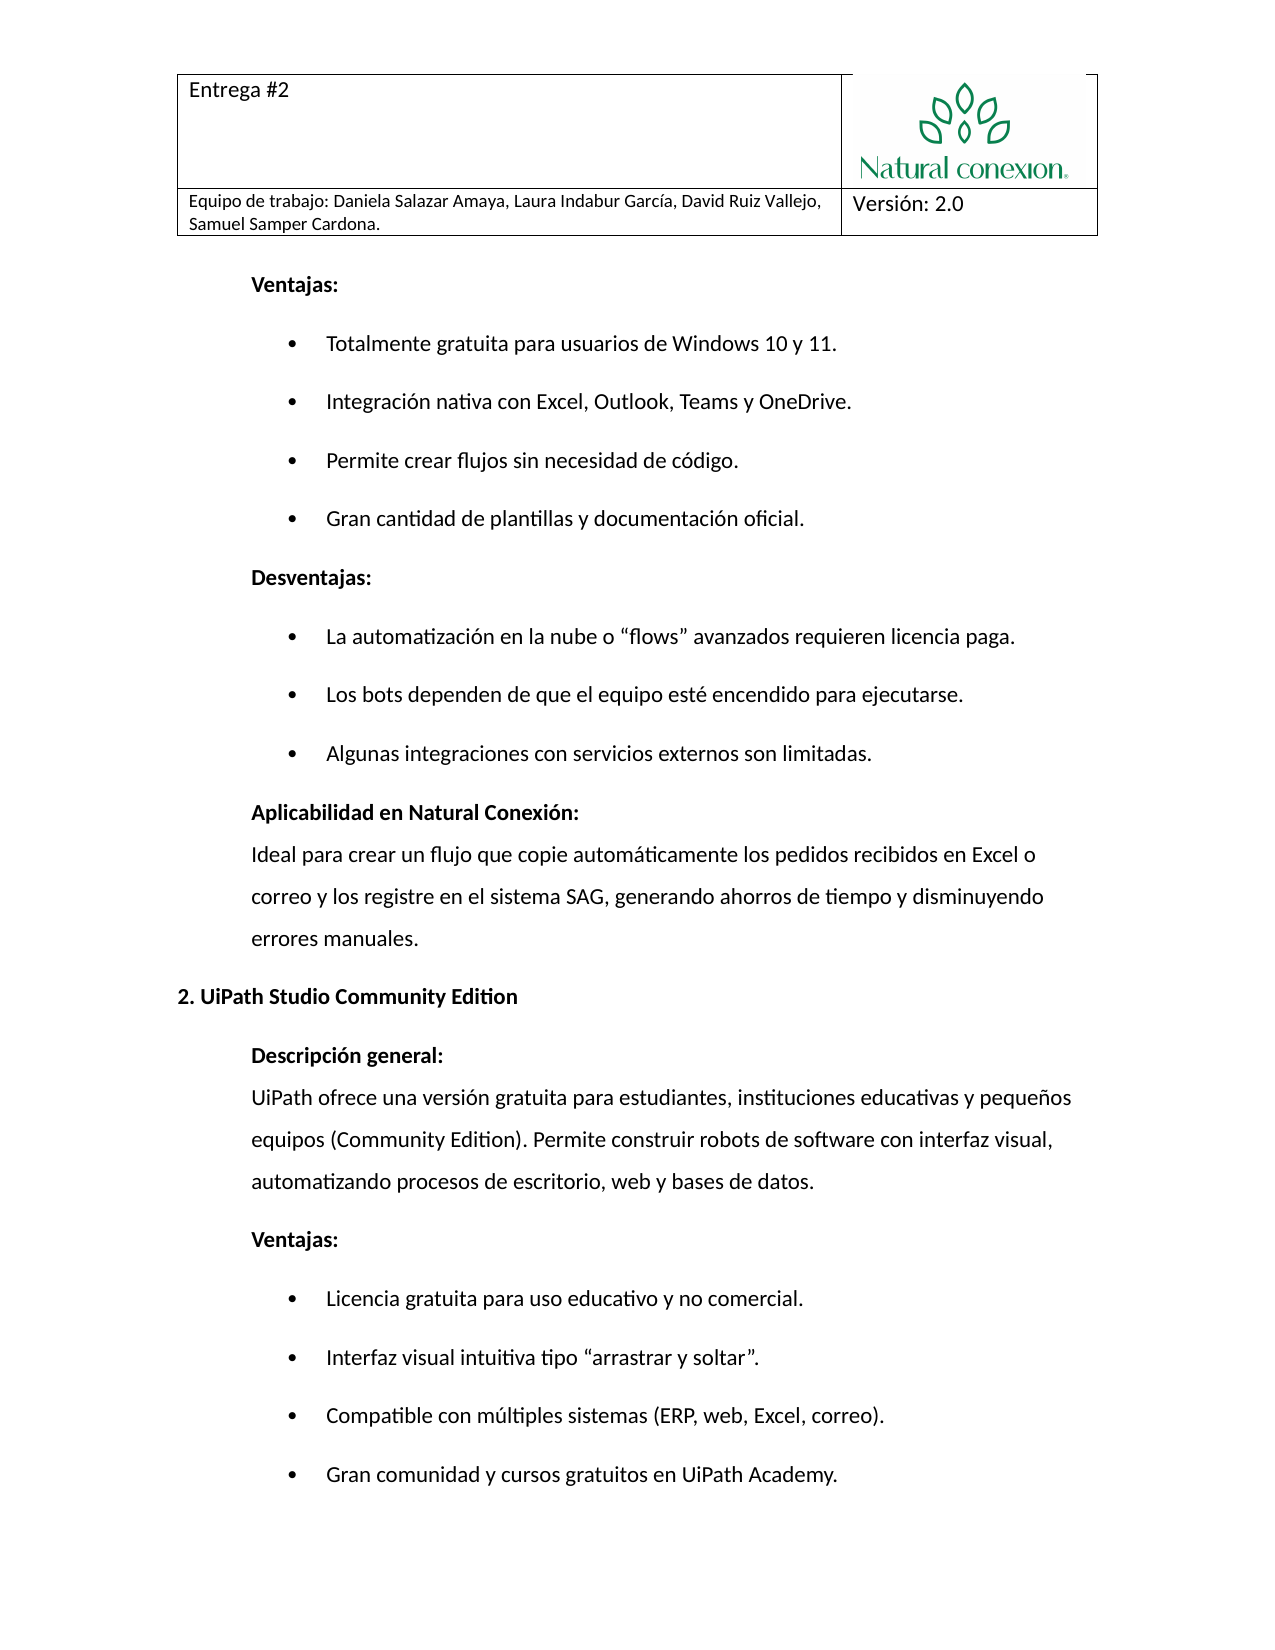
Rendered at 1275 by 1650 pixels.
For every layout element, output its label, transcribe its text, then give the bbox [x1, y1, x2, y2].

list Los bots dependen de que el equipo esté encendido para ejecutarse. [288, 681, 1098, 708]
list Integración nativa con Excel, Outlook, Teams y OneDrive. [288, 387, 1098, 415]
list Permite crear flujos sin necesidad de código. [288, 446, 1098, 474]
text 2. UiPath Studio Community Edition [177, 982, 1098, 1010]
list Interfaz visual intuitiva tipo “arrastrar y soltar”. [288, 1343, 1098, 1371]
text Descripción general: UiPath ofrece una versión gratuita para estudiantes, instituciones educativas y pequeños equipos (Community Edition). Permite construir robots de software con interfaz visual, automatizando procesos de escritorio, web y bases de datos. [251, 1041, 1098, 1195]
list Gran comunidad y cursos gratuitos en UiPath Academy. [288, 1460, 1098, 1488]
text Ventajas: [251, 270, 1098, 298]
picture [852, 74, 1086, 188]
list Licencia gratuita para uso educativo y no comercial. [288, 1284, 1098, 1312]
text Desventajas: [251, 563, 1098, 591]
list Totalmente gratuita para usuarios de Windows 10 y 11. [288, 329, 1098, 357]
list Algunas integraciones con servicios externos son limitadas. [288, 739, 1098, 767]
list La automatización en la nube o “flows” avanzados requieren licencia paga. [288, 622, 1098, 650]
list Compatible con múltiples sistemas (ERP, web, Excel, correo). [288, 1402, 1098, 1429]
list Gran cantidad de plantillas y documentación oficial. [288, 504, 1098, 533]
text Ventajas: [251, 1226, 1098, 1254]
text Aplicabilidad en Natural Conexión: Ideal para crear un flujo que copie automáticamente los pedidos recibidos en Excel o correo y los registre en el sistema SAG, generando ahorros de tiempo y disminuyendo errores manuales. [251, 798, 1098, 952]
